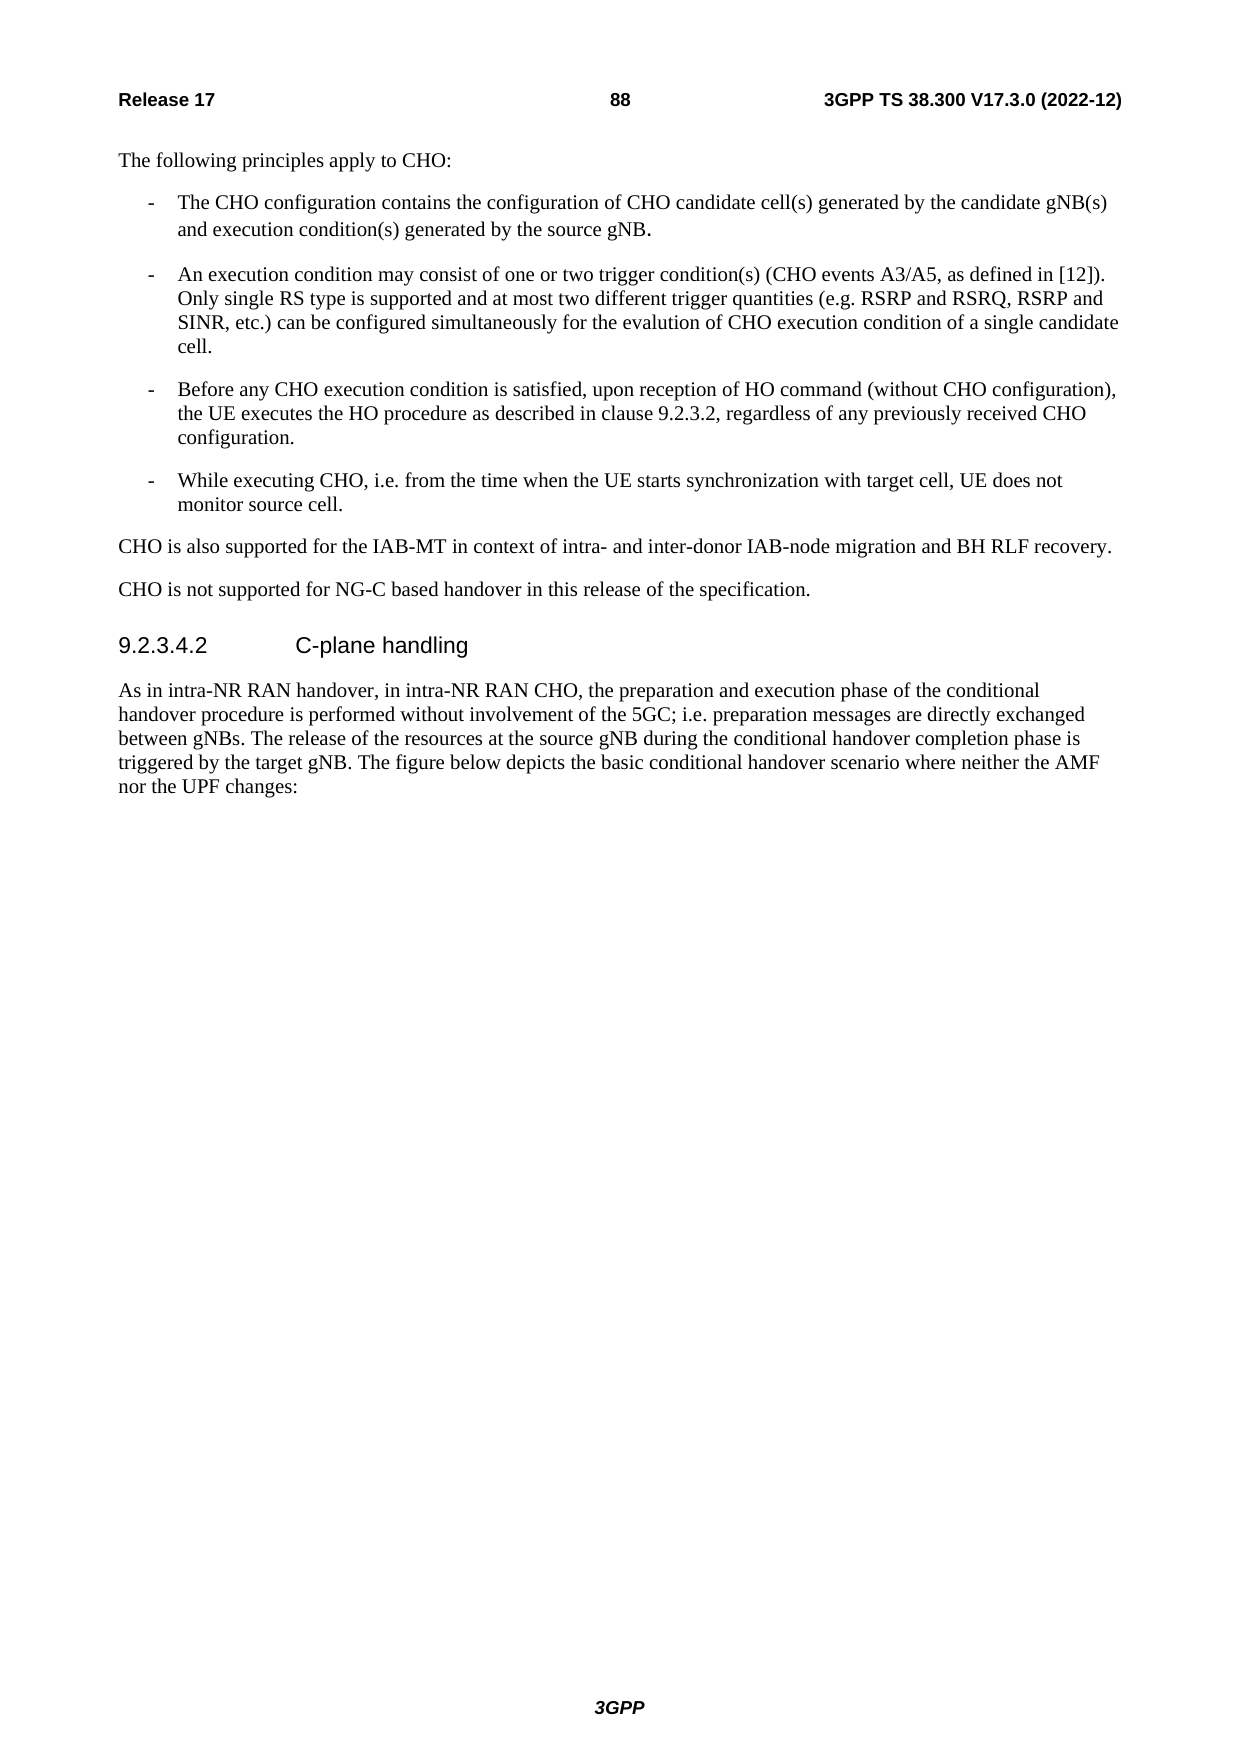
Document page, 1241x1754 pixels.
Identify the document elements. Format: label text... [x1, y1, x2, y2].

subtitle 9.2.3.4.2 C-plane handling [118, 632, 1122, 659]
text CHO is not supported for NG-C based handover in this release of the specification. [118, 577, 1122, 601]
text - While executing CHO, i.e. from the time when the UE starts synchronization with target cell, UE does not monitor source cell. [148, 467, 1122, 516]
text - The CHO configuration contains the configuration of CHO candidate cell(s) generated by the candidate gNB(s) and execution condition(s) generated by the source gNB. [148, 190, 1122, 243]
text - Before any CHO execution condition is satisfied, upon reception of HO command (without CHO configuration), the UE executes the HO procedure as described in clause 9.2.3.2, regardless of any previously received CHO configuration. [148, 377, 1122, 449]
text CHO is also supported for the IAB-MT in context of intra- and inter-donor IAB-node migration and BH RLF recovery. [118, 534, 1122, 558]
text - An execution condition may consist of one or two trigger condition(s) (CHO events A3/A5, as defined in [12]). Only single RS type is supported and at most two different trigger quantities (e.g. RSRP and RSRQ, RSRP and SINR, etc.) can be configured simultaneously for the evalution of CHO execution condition of a single candidate cell. [148, 262, 1122, 358]
text The following principles apply to CHO: [118, 147, 1122, 172]
text As in intra-NR RAN handover, in intra-NR RAN CHO, the preparation and execution phase of the conditional handover procedure is performed without involvement of the 5GC; i.e. preparation messages are directly exchanged between gNBs. The release of the resources at the source gNB during the conditional handover completion phase is triggered by the target gNB. The figure below depicts the basic conditional handover scenario where neither the AMF nor the UPF changes: [118, 678, 1122, 798]
